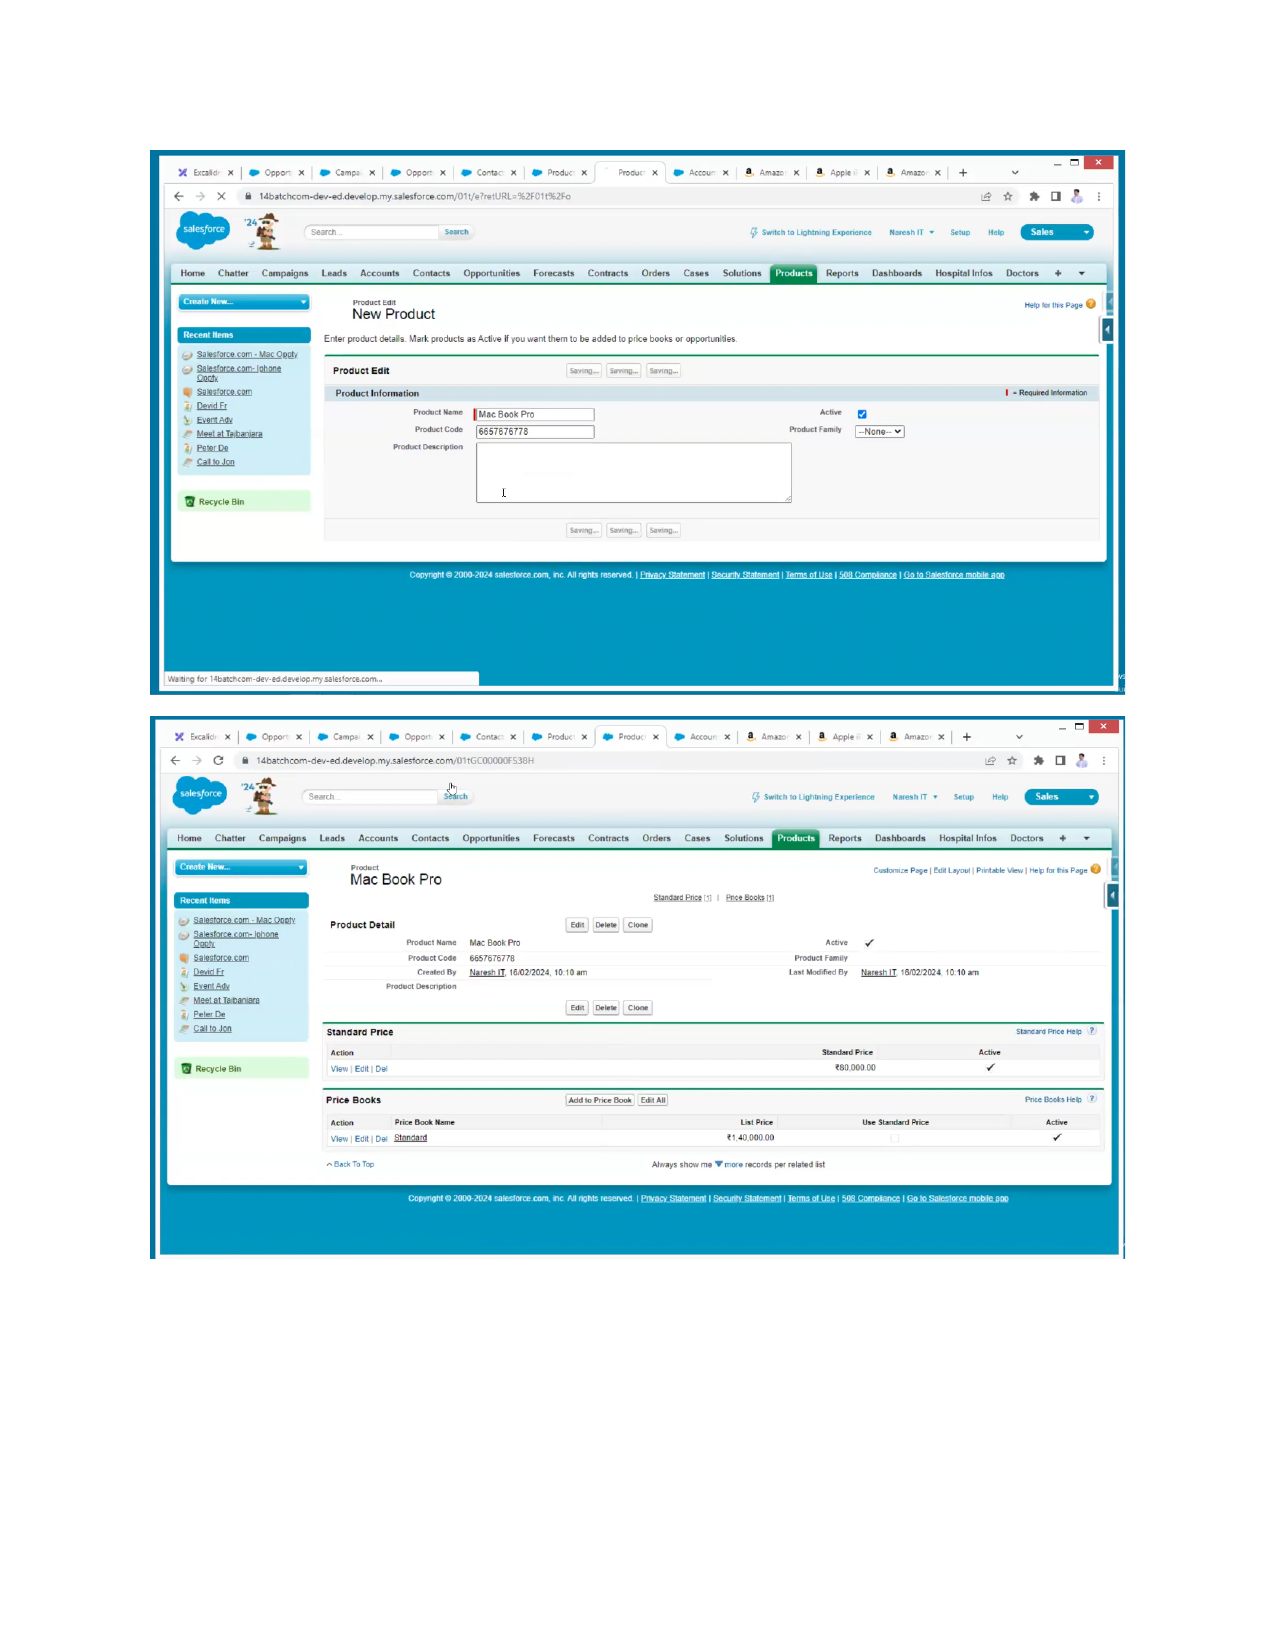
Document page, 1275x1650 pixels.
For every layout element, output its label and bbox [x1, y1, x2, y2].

picture [159, 156, 1121, 691]
picture [156, 720, 1125, 1259]
